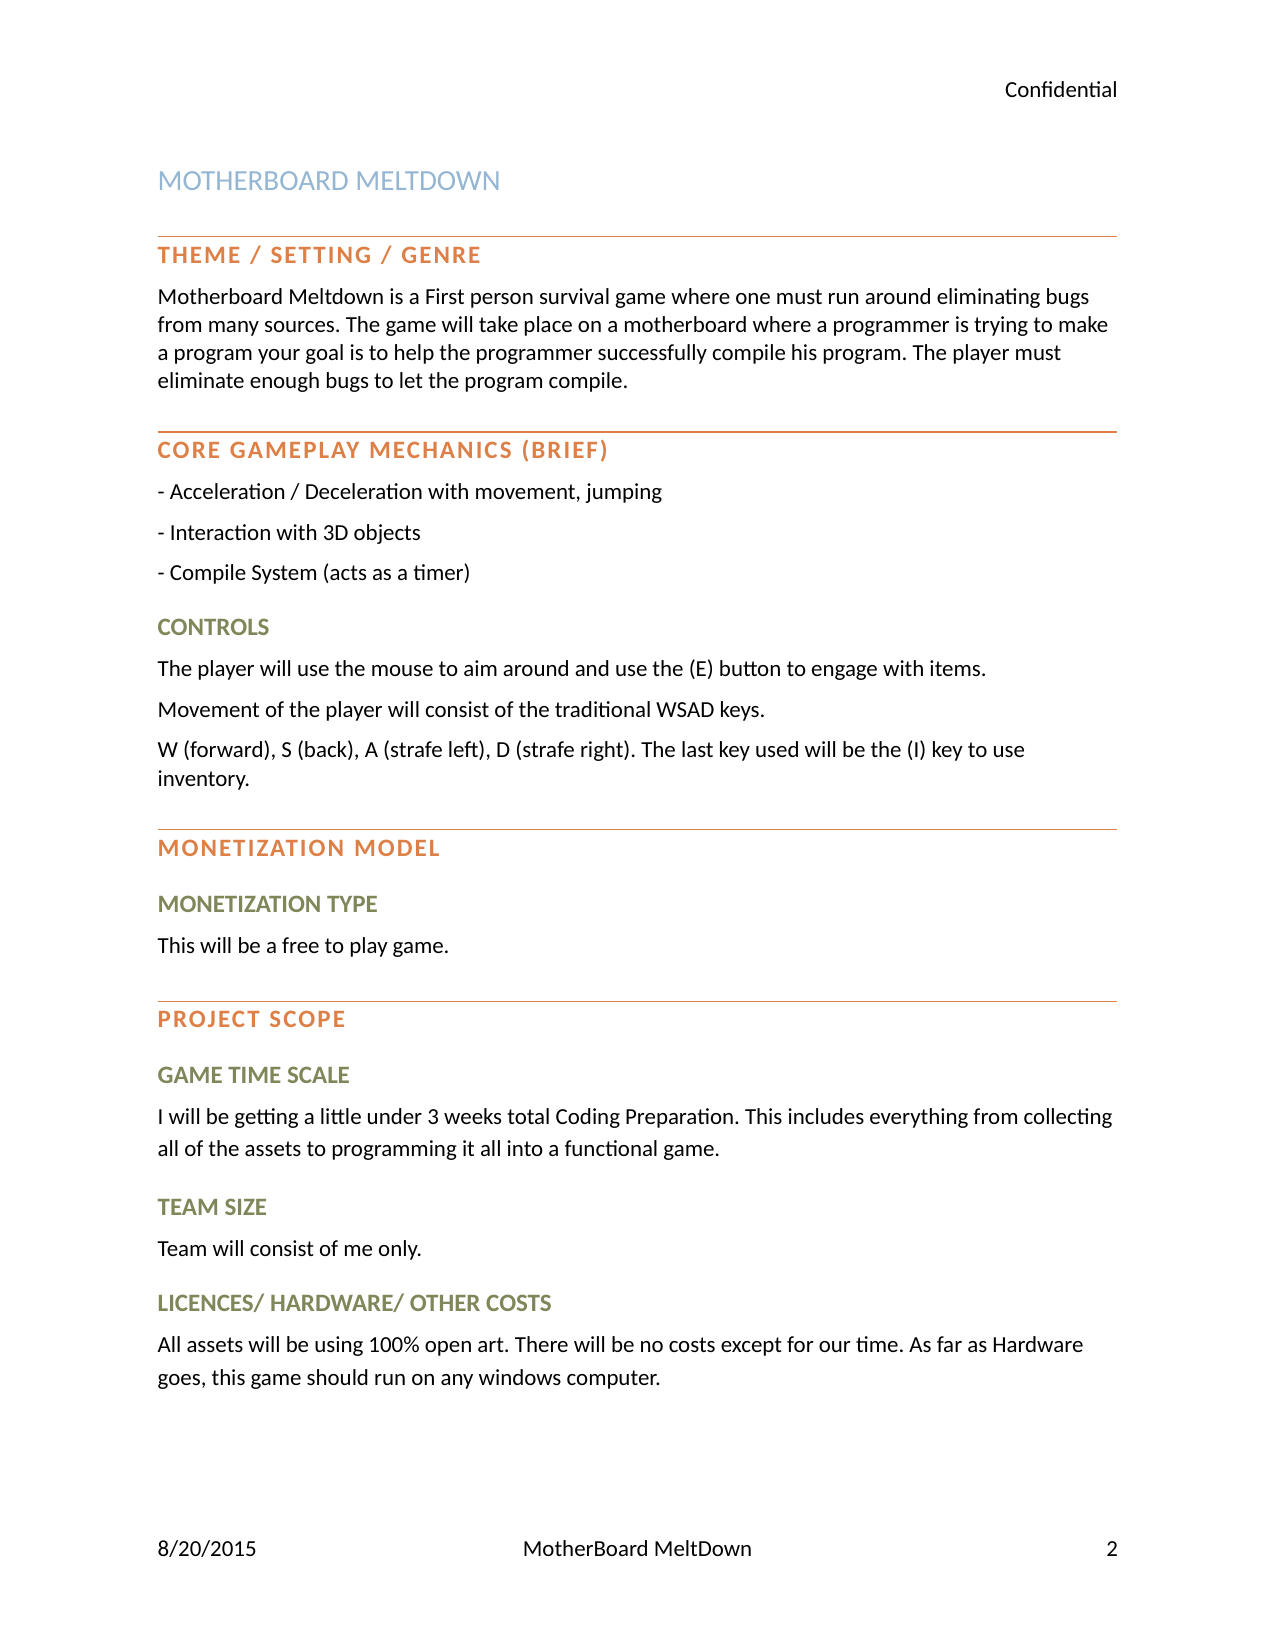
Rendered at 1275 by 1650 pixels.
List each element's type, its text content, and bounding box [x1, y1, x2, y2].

text I will be getting a little under 3 weeks total Coding Preparation. This includes everything from collecting all of the assets to programming it all into a functional game. [157, 1102, 1117, 1162]
subtitle Team Size [157, 1192, 1117, 1222]
subtitle Theme / Setting / genre [157, 237, 1117, 269]
text All assets will be using 100% open art. There will be no costs except for our time. As far as Hardware goes, this game should run on any windows computer. [157, 1331, 1117, 1391]
subtitle Controls [157, 612, 1117, 642]
subtitle Licences/ Hardware/ Other Costs [157, 1288, 1117, 1318]
text Movement of the player will consist of the traditional WSAD keys. [157, 695, 1117, 723]
subtitle Game Time Scale [157, 1059, 1117, 1090]
subtitle Monetization type [157, 888, 1117, 918]
text W (forward), S (back), A (strafe left), D (strafe right). The last key used will be the (I) key to use inventory. [157, 736, 1117, 792]
text Motherboard Meltdown is a First person survival game where one must run around eliminating bugs from many sources. The game will take place on a motherboard where a programmer is trying to make a program your goal is to help the programmer successfully compile his program. The player must eliminate enough bugs to let the program compile. [157, 282, 1117, 394]
subtitle Monetization Model [157, 830, 1117, 863]
text - Interaction with 3D objects [157, 518, 1117, 546]
text Team will consist of me only. [157, 1234, 1117, 1263]
subtitle Project Scope [157, 1002, 1117, 1034]
text - Compile System (acts as a timer) [157, 558, 1117, 587]
text - Acceleration / Deceleration with movement, jumping [157, 477, 1117, 506]
subtitle Core GamePlay Mechanics (Brief) [157, 432, 1117, 465]
text This will be a free to play game. [157, 931, 1117, 959]
text The player will use the mouse to aim around and use the (E) button to engage with items. [157, 654, 1117, 683]
